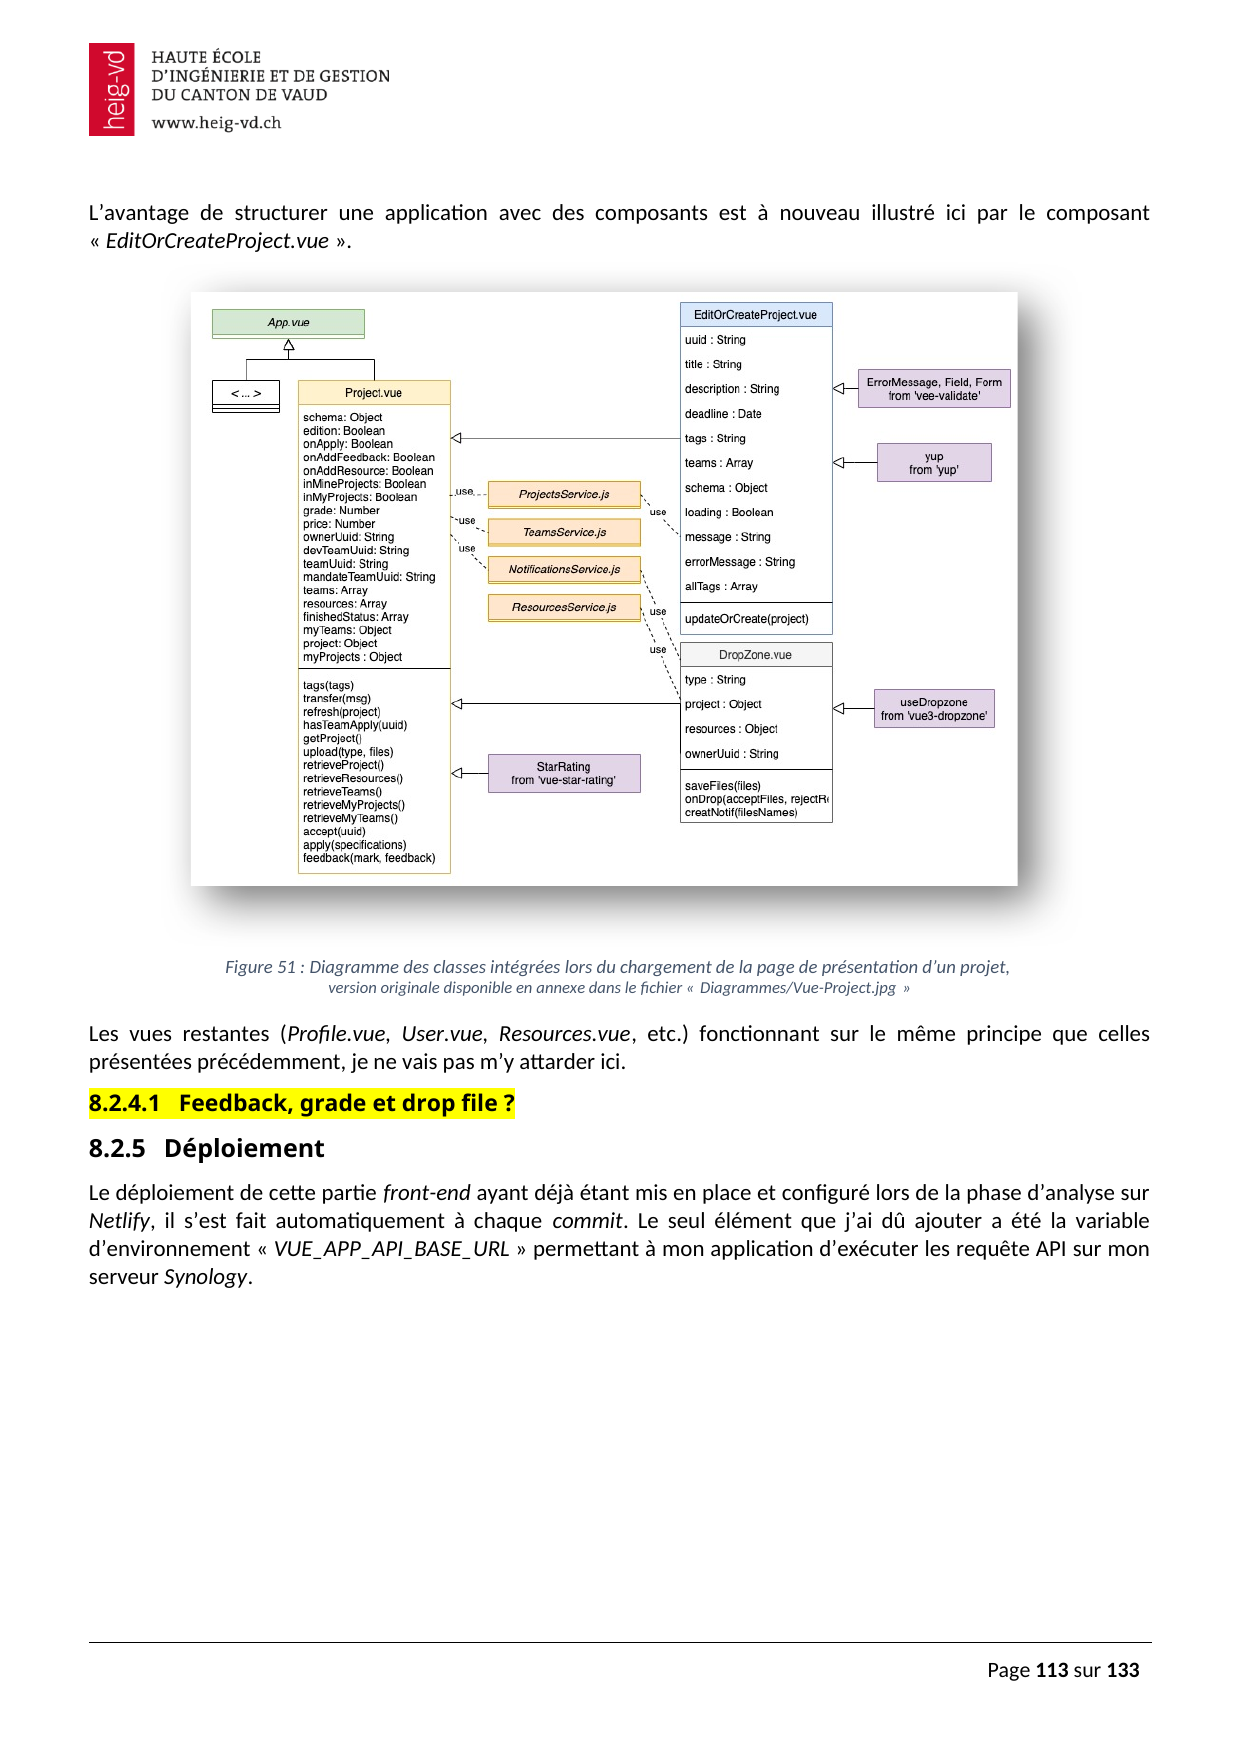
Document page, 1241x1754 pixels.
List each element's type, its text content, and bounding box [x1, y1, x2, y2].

text Figure 51 : Diagramme des classes intégrées lors du chargement de la page de présentation d’un projet, version originale disponible en annexe dans le fichier « Diagrammes/Vue-Project.jpg » [89, 955, 1152, 998]
subtitle Déploiement [89, 1131, 1152, 1165]
picture [89, 43, 389, 136]
text L’avantage de structurer une application avec des composants est à nouveau illustré ici par le composant « EditOrCreateProject.vue ». [89, 198, 1152, 254]
text Le déploiement de cette partie front-end ayant déjà étant mis en place et configuré lors de la phase d’analyse sur Netlify, il s’est fait automatiquement à chaque commit. Le seul élément que j’ai dû ajouter a été la variable d’environnement « VUE_APP_API_BASE_URL » permettant à mon application d’exécuter les requête API sur mon serveur Synology. [89, 1178, 1152, 1290]
subtitle Feedback, grade et drop file ? [89, 1087, 1152, 1119]
picture [190, 292, 1018, 886]
text Les vues restantes (Profile.vue, User.vue, Resources.vue, etc.) fonctionnant sur le même principe que celles présentées précédemment, je ne vais pas m’y attarder ici. [89, 1019, 1152, 1075]
